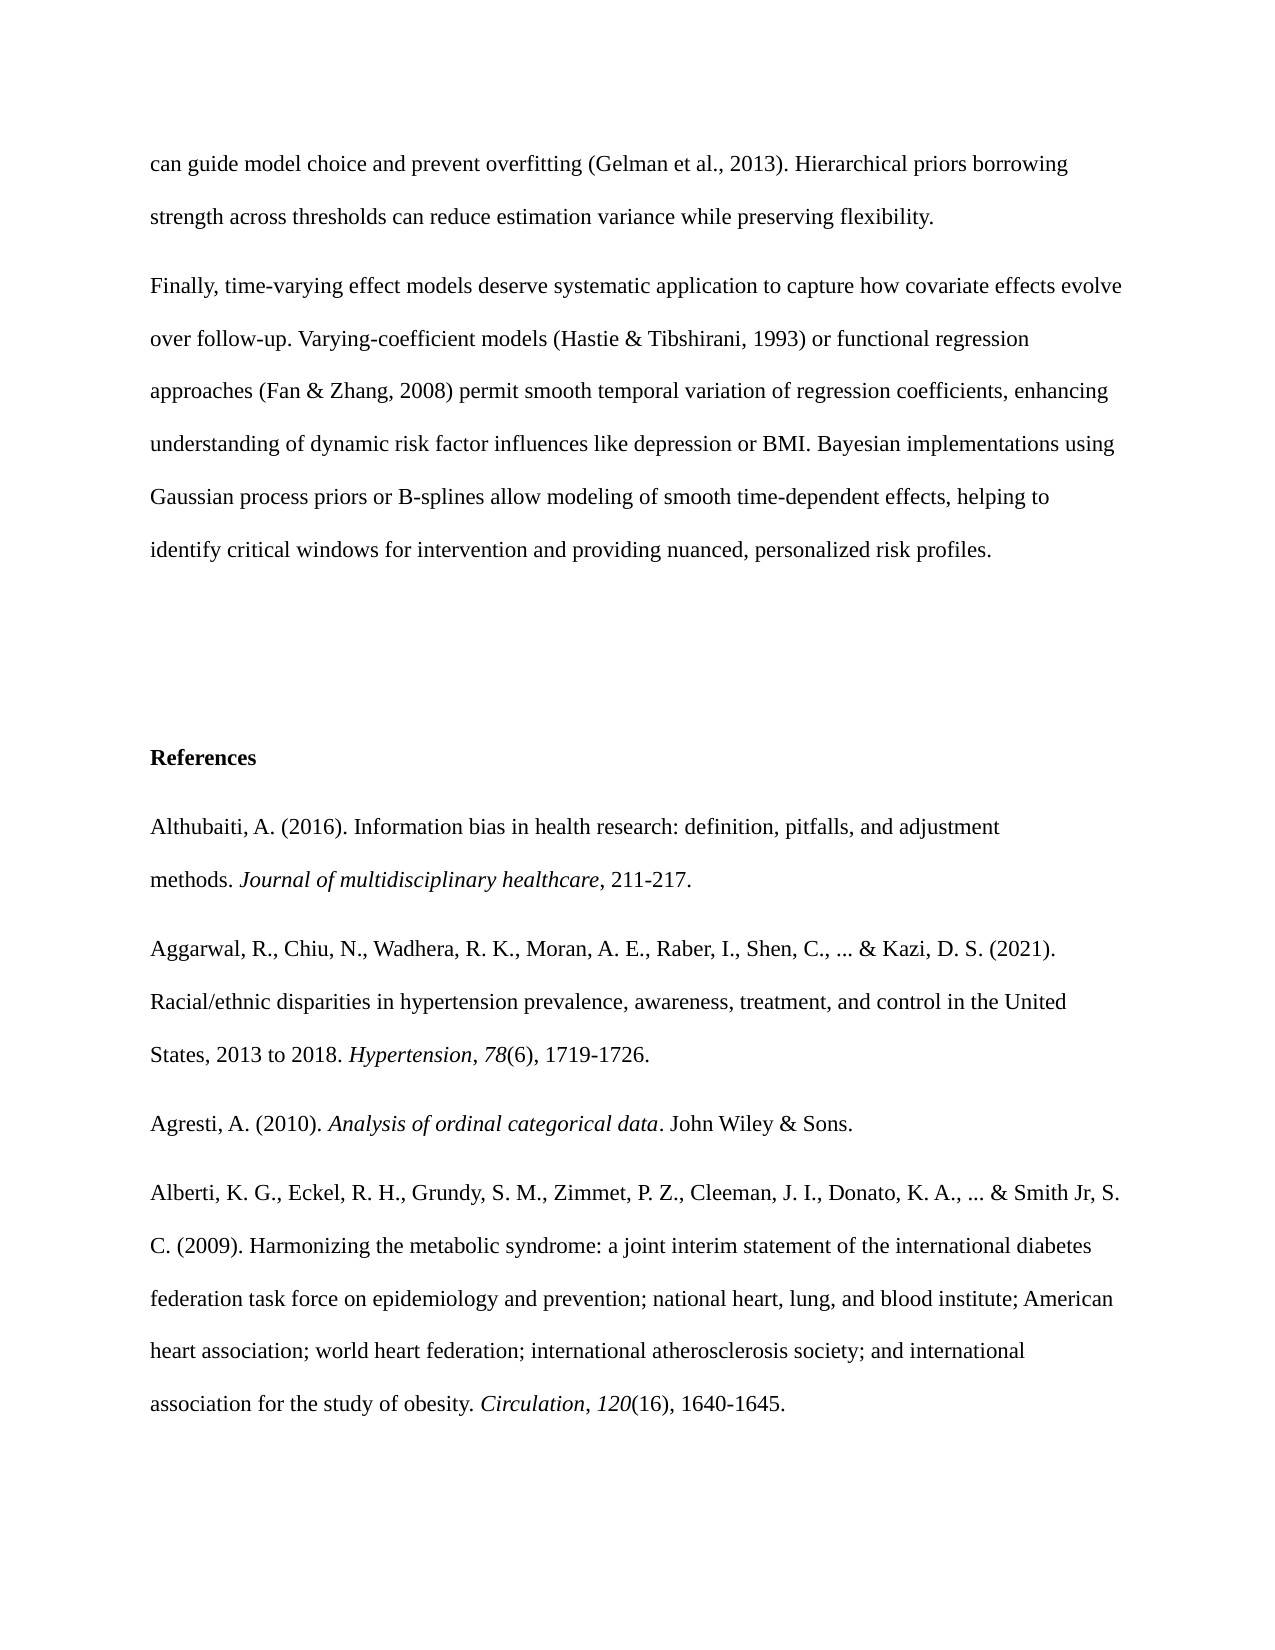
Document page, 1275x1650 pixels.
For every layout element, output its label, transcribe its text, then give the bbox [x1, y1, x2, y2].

text Aggarwal, R., Chiu, N., Wadhera, R. K., Moran, A. E., Raber, I., Shen, C., ... & Kazi, D. S. (2021). Racial/ethnic disparities in hypertension prevalence, awareness, treatment, and control in the United States, 2013 to 2018. Hypertension, 78(6), 1719-1726. [150, 935, 1125, 1067]
text Agresti, A. (2010). Analysis of ordinal categorical data. John Wiley & Sons. [150, 1110, 1125, 1136]
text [150, 150, 1125, 229]
text Althubaiti, A. (2016). Information bias in health research: definition, pitfalls, and adjustment methods. Journal of multidisciplinary healthcare, 211-217. [150, 813, 1125, 892]
text References [150, 744, 1125, 770]
text Alberti, K. G., Eckel, R. H., Grundy, S. M., Zimmet, P. Z., Cleeman, J. I., Donato, K. A., ... & Smith Jr, S. C. (2009). Harmonizing the metabolic syndrome: a joint interim statement of the international diabetes federation task force on epidemiology and prevention; national heart, lung, and blood institute; American heart association; world heart federation; international atherosclerosis society; and international association for the study of obesity. Circulation, 120(16), 1640-1645. [150, 1179, 1125, 1417]
text Finally, time-varying effect models deserve systematic application to capture how covariate effects evolve over follow-up. Varying-coefficient models (Hastie & Tibshirani, 1993) or functional regression approaches (Fan & Zhang, 2008) permit smooth temporal variation of regression coefficients, enhancing understanding of dynamic risk factor influences like depression or BMI. Bayesian implementations using Gaussian process priors or B-splines allow modeling of smooth time-dependent effects, helping to identify critical windows for intervention and providing nuanced, personalized risk profiles. [150, 272, 1125, 562]
